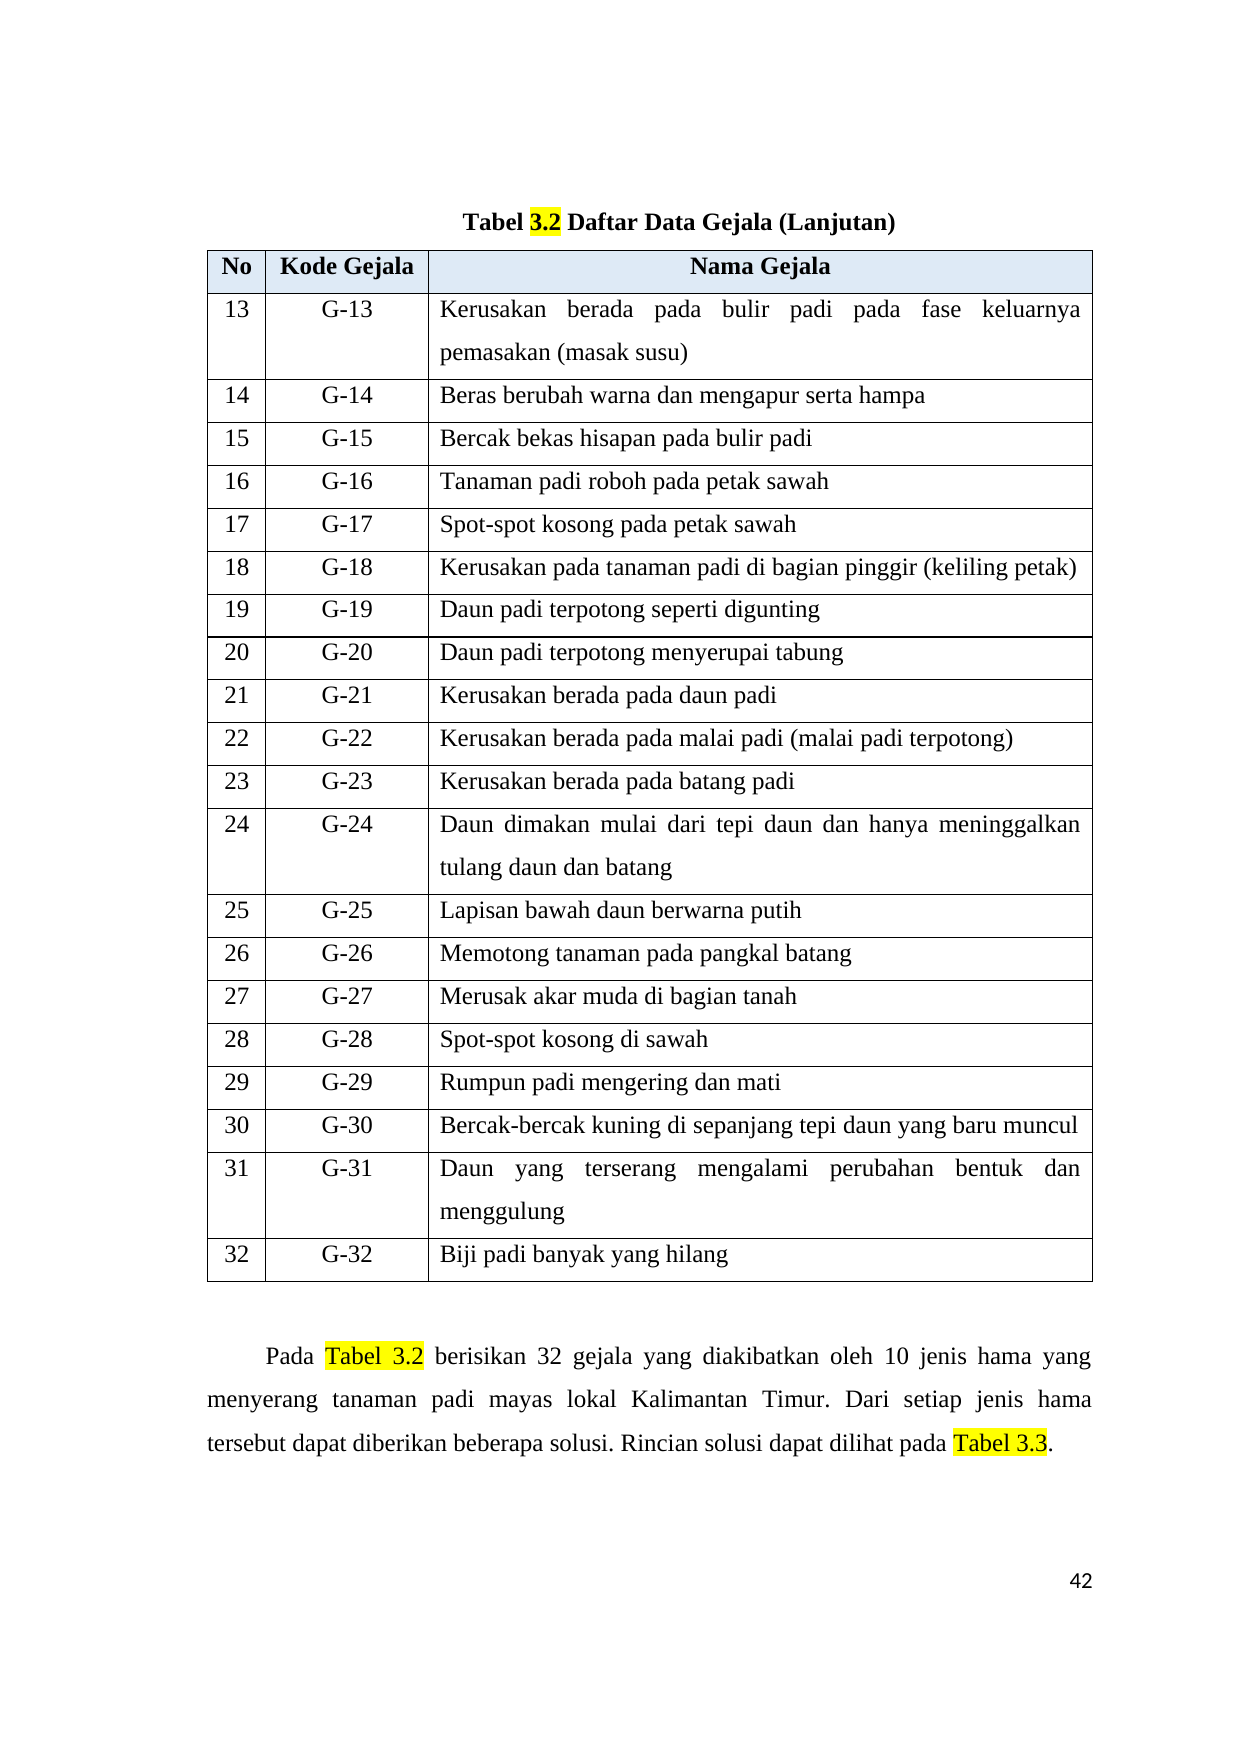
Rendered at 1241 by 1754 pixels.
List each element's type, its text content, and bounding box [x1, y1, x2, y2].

table_cell 26 [208, 938, 265, 980]
table_cell 19 [208, 595, 265, 636]
table_cell 28 [208, 1024, 265, 1066]
table_cell G-21 [266, 680, 428, 722]
table_cell G-28 [266, 1024, 428, 1066]
table_cell 13 [208, 294, 265, 379]
table_cell G-20 [266, 638, 428, 679]
table_cell Spot-spot kosong pada petak sawah [429, 509, 1092, 551]
table_cell 20 [208, 638, 265, 679]
text Tabel 3.2 Daftar Data Gejala (Lanjutan) [207, 207, 530, 236]
table_cell G-27 [266, 981, 428, 1023]
table_cell 25 [208, 895, 265, 937]
table_header Kode Gejala [266, 251, 428, 293]
table_cell G-18 [266, 552, 428, 593]
table_cell Kerusakan berada pada bulir padi pada fase keluarnya pemasakan (masak susu) [429, 294, 1092, 379]
table_cell G-25 [266, 895, 428, 937]
table_cell 21 [208, 680, 265, 722]
table_cell G-26 [266, 938, 428, 980]
table_cell Merusak akar muda di bagian tanah [429, 981, 1092, 1023]
table_cell Daun padi terpotong seperti digunting [429, 595, 1092, 636]
table_cell Lapisan bawah daun berwarna putih [429, 895, 1092, 937]
table_cell Kerusakan berada pada batang padi [429, 766, 1092, 808]
table_cell G-23 [266, 766, 428, 808]
text Tabel 3.2 Daftar Data Gejala (Lanjutan) [561, 207, 1092, 236]
table_cell G-31 [266, 1153, 428, 1238]
table_cell Kerusakan berada pada malai padi (malai padi terpotong) [429, 723, 1092, 765]
table_cell Daun padi terpotong menyerupai tabung [429, 638, 1092, 679]
table_cell G-32 [266, 1239, 428, 1281]
table_cell Kerusakan pada tanaman padi di bagian pinggir (keliling petak) [429, 552, 1092, 593]
table_cell G-24 [266, 809, 428, 894]
table_cell G-15 [266, 423, 428, 465]
table_cell Spot-spot kosong di sawah [429, 1024, 1092, 1066]
table_cell Bercak-bercak kuning di sepanjang tepi daun yang baru muncul [429, 1110, 1092, 1152]
table_cell 24 [208, 809, 265, 894]
table_cell 27 [208, 981, 265, 1023]
table_cell Daun yang terserang mengalami perubahan bentuk dan menggulung [429, 1153, 1092, 1238]
table_cell G-22 [266, 723, 428, 765]
table_header Nama Gejala [429, 251, 1092, 293]
table_cell G-19 [266, 595, 428, 636]
table_header No [208, 251, 265, 293]
table_cell G-30 [266, 1110, 428, 1152]
table_cell Tanaman padi roboh pada petak sawah [429, 466, 1092, 508]
table_cell 23 [208, 766, 265, 808]
table_cell 31 [208, 1153, 265, 1238]
table_cell Biji padi banyak yang hilang [429, 1239, 1092, 1281]
table_cell 32 [208, 1239, 265, 1281]
table_cell G-16 [266, 466, 428, 508]
table_cell 22 [208, 723, 265, 765]
table_cell Bercak bekas hisapan pada bulir padi [429, 423, 1092, 465]
table_cell Daun dimakan mulai dari tepi daun dan hanya meninggalkan tulang daun dan batang [429, 809, 1092, 894]
table_cell G-17 [266, 509, 428, 551]
table_cell Memotong tanaman pada pangkal batang [429, 938, 1092, 980]
table_cell 14 [208, 380, 265, 422]
table_cell 17 [208, 509, 265, 551]
table_cell 16 [208, 466, 265, 508]
table_cell 30 [208, 1110, 265, 1152]
table_cell 15 [208, 423, 265, 465]
table_cell Kerusakan berada pada daun padi [429, 680, 1092, 722]
table_cell Beras berubah warna dan mengapur serta hampa [429, 380, 1092, 422]
table_cell G-14 [266, 380, 428, 422]
text Pada Tabel 3.2 berisikan 32 gejala yang diakibatkan oleh 10 jenis hama yang menyerang tanaman padi mayas lokal Kalimantan Timur. Dari setiap jenis hama tersebut dapat diberikan beberapa solusi. Rincian solusi dapat dilihat pada Tabel 3.3. [207, 1341, 1092, 1456]
table_cell G-13 [266, 294, 428, 379]
table_cell G-29 [266, 1067, 428, 1109]
table_cell 18 [208, 552, 265, 593]
table_cell 29 [208, 1067, 265, 1109]
table_cell Rumpun padi mengering dan mati [429, 1067, 1092, 1109]
